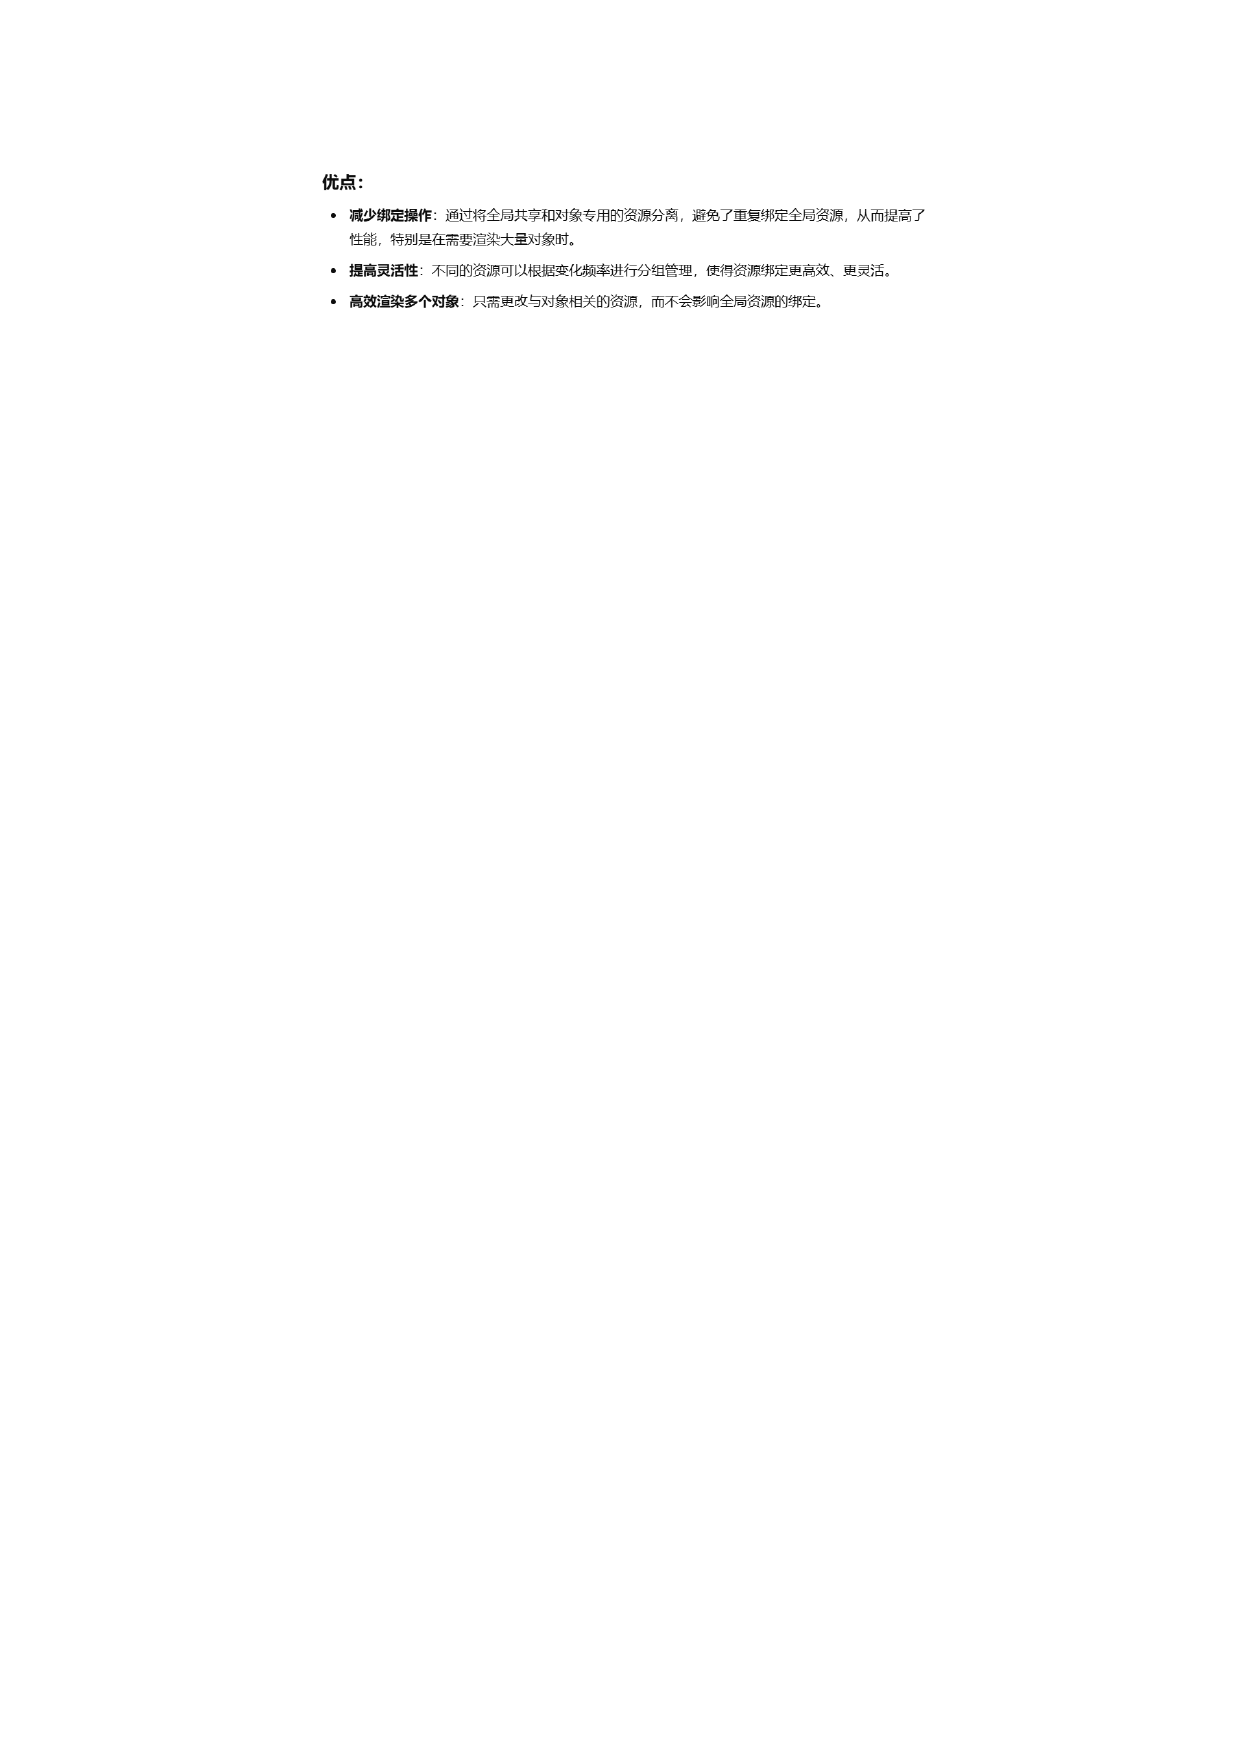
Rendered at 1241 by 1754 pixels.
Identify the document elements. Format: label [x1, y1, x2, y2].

picture [308, 162, 932, 319]
